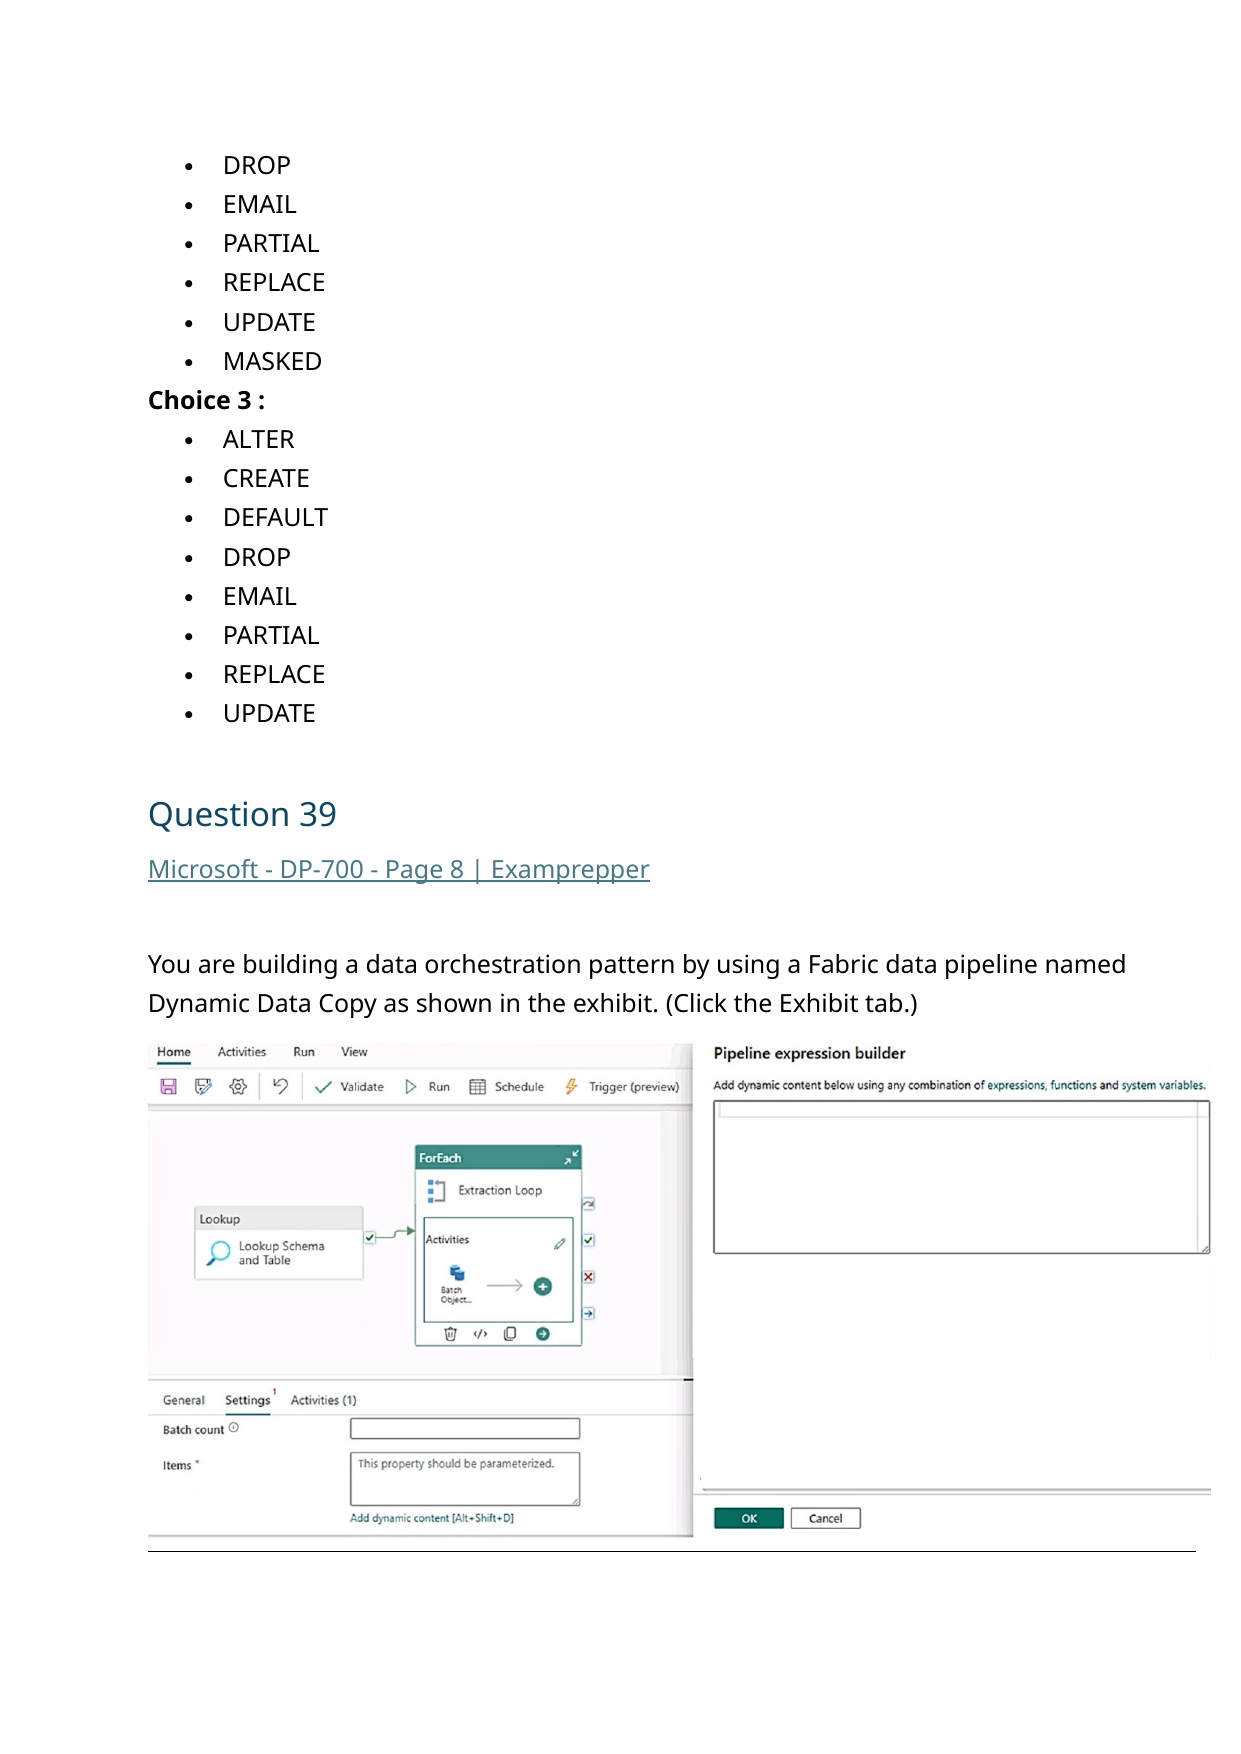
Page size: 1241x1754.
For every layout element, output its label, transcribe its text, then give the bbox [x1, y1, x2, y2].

list EMAIL [185, 187, 1196, 221]
list PARTIAL [185, 226, 1196, 260]
list EMAIL [185, 578, 1196, 612]
list REPLACE [185, 657, 1196, 691]
picture [147, 1041, 1211, 1549]
text Microsoft - DP-700 - Page 8 | Examprepper [148, 851, 1196, 886]
list CREATE [185, 461, 1196, 495]
list UPDATE [185, 304, 1196, 338]
text Choice 3 : [148, 383, 1196, 417]
text You are building a data orchestration pattern by using a Fabric data pipeline named Dynamic Data Copy as shown in the exhibit. (Click the Exhibit tab.) [148, 907, 1196, 1020]
list DROP [185, 539, 1196, 573]
list ALTER [185, 422, 1196, 456]
list DROP [185, 148, 1196, 182]
list DEFAULT [185, 500, 1196, 534]
list UPDATE [185, 696, 1196, 730]
list REPLACE [185, 265, 1196, 299]
subtitle Question 39 [148, 791, 1196, 836]
list MASKED [185, 343, 1196, 377]
list PARTIAL [185, 618, 1196, 652]
